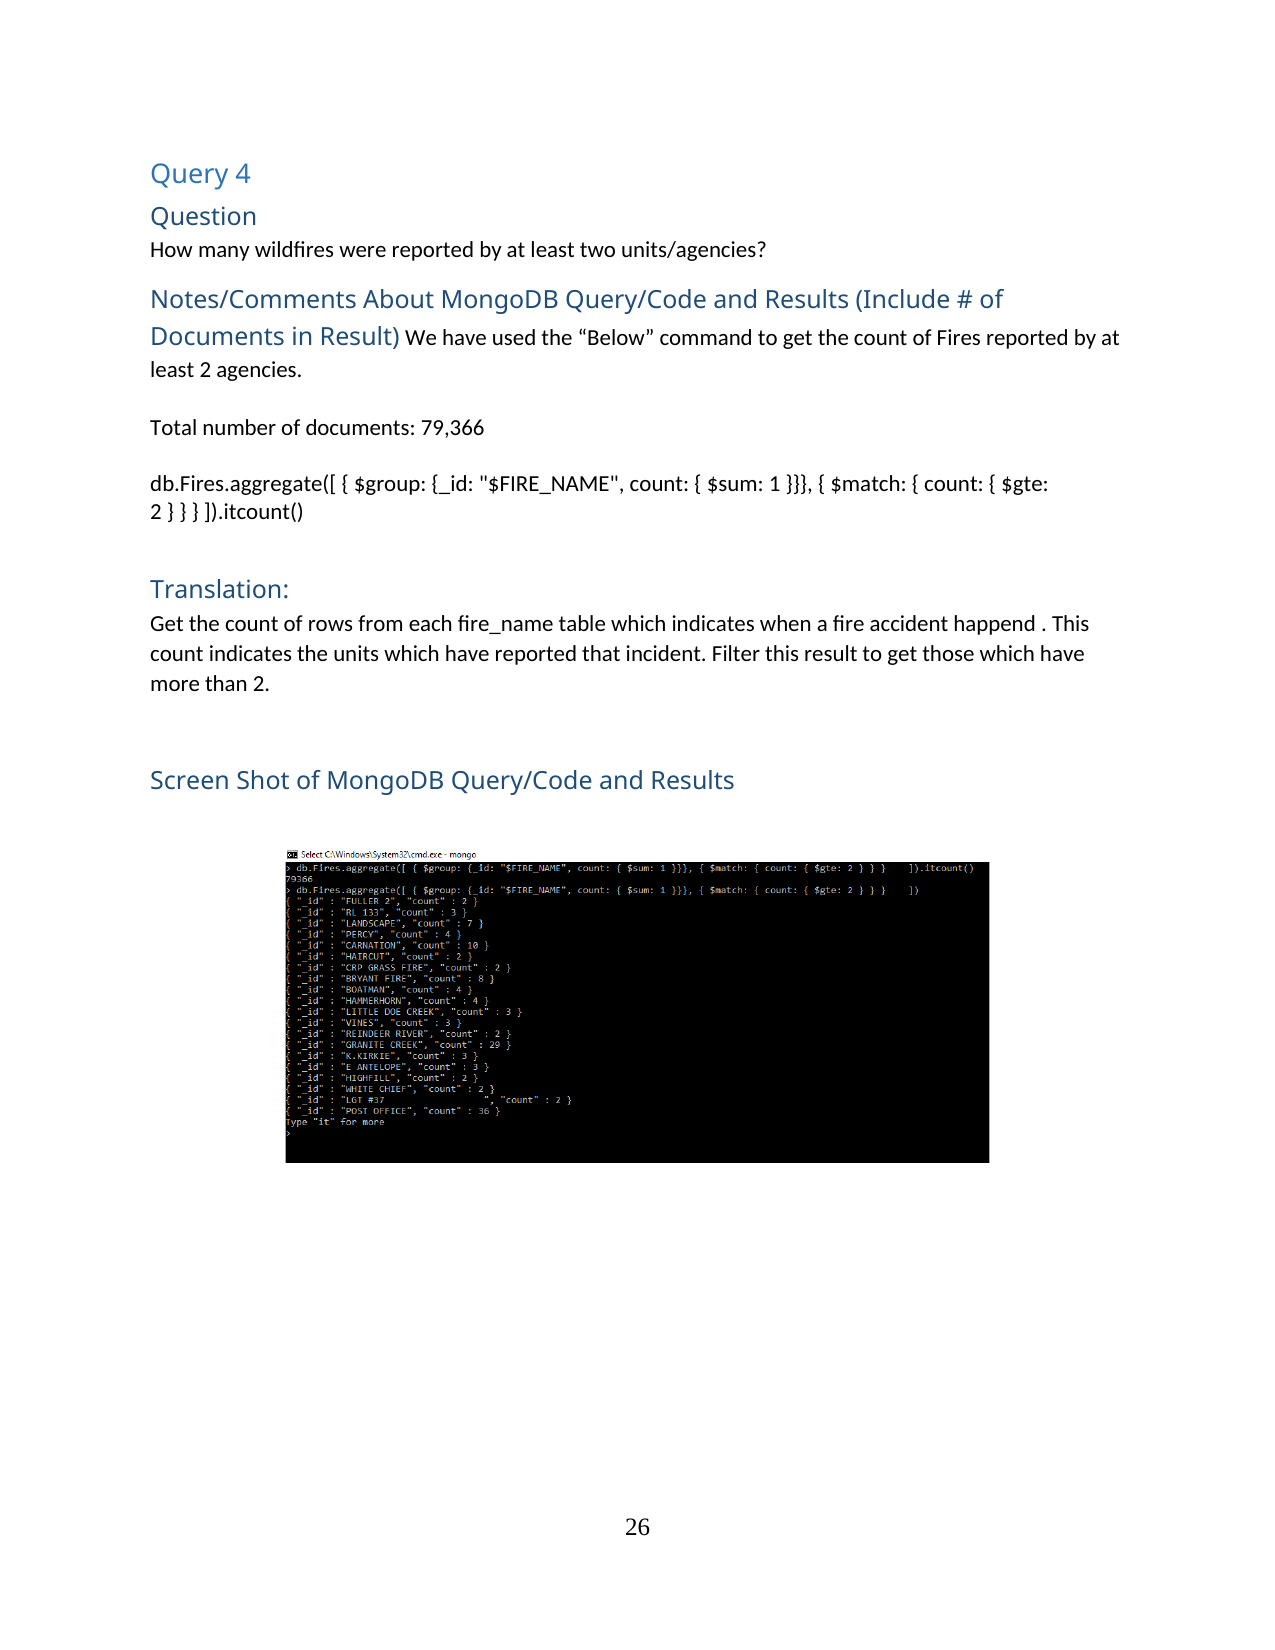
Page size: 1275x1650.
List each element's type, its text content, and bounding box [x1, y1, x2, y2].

text db.Fires.aggregate([ { $group: {_id: "$FIRE_NAME", count: { $sum: 1 }}}, { $match: { count: { $gte: 2 } } } ]).itcount() [150, 469, 1125, 525]
text Total number of documents: 79,366 [150, 413, 1125, 441]
subtitle Screen Shot of MongoDB Query/Code and Results [150, 763, 1125, 797]
text Get the count of rows from each fire_name table which indicates when a fire accident happend . This count indicates the units which have reported that incident. Filter this result to get those which have more than 2. [150, 609, 1125, 697]
subtitle Question [150, 198, 1125, 232]
picture [285, 846, 990, 1163]
subtitle Translation: [150, 572, 1125, 606]
text How many wildfires were reported by at least two units/agencies? [150, 235, 1125, 263]
subtitle Notes/Comments About MongoDB Query/Code and Results (Include # of Documents in Result) We have used the “Below” command to get the count of Fires reported by at least 2 agencies. [150, 282, 1125, 383]
subtitle Query 4 [150, 154, 1125, 191]
